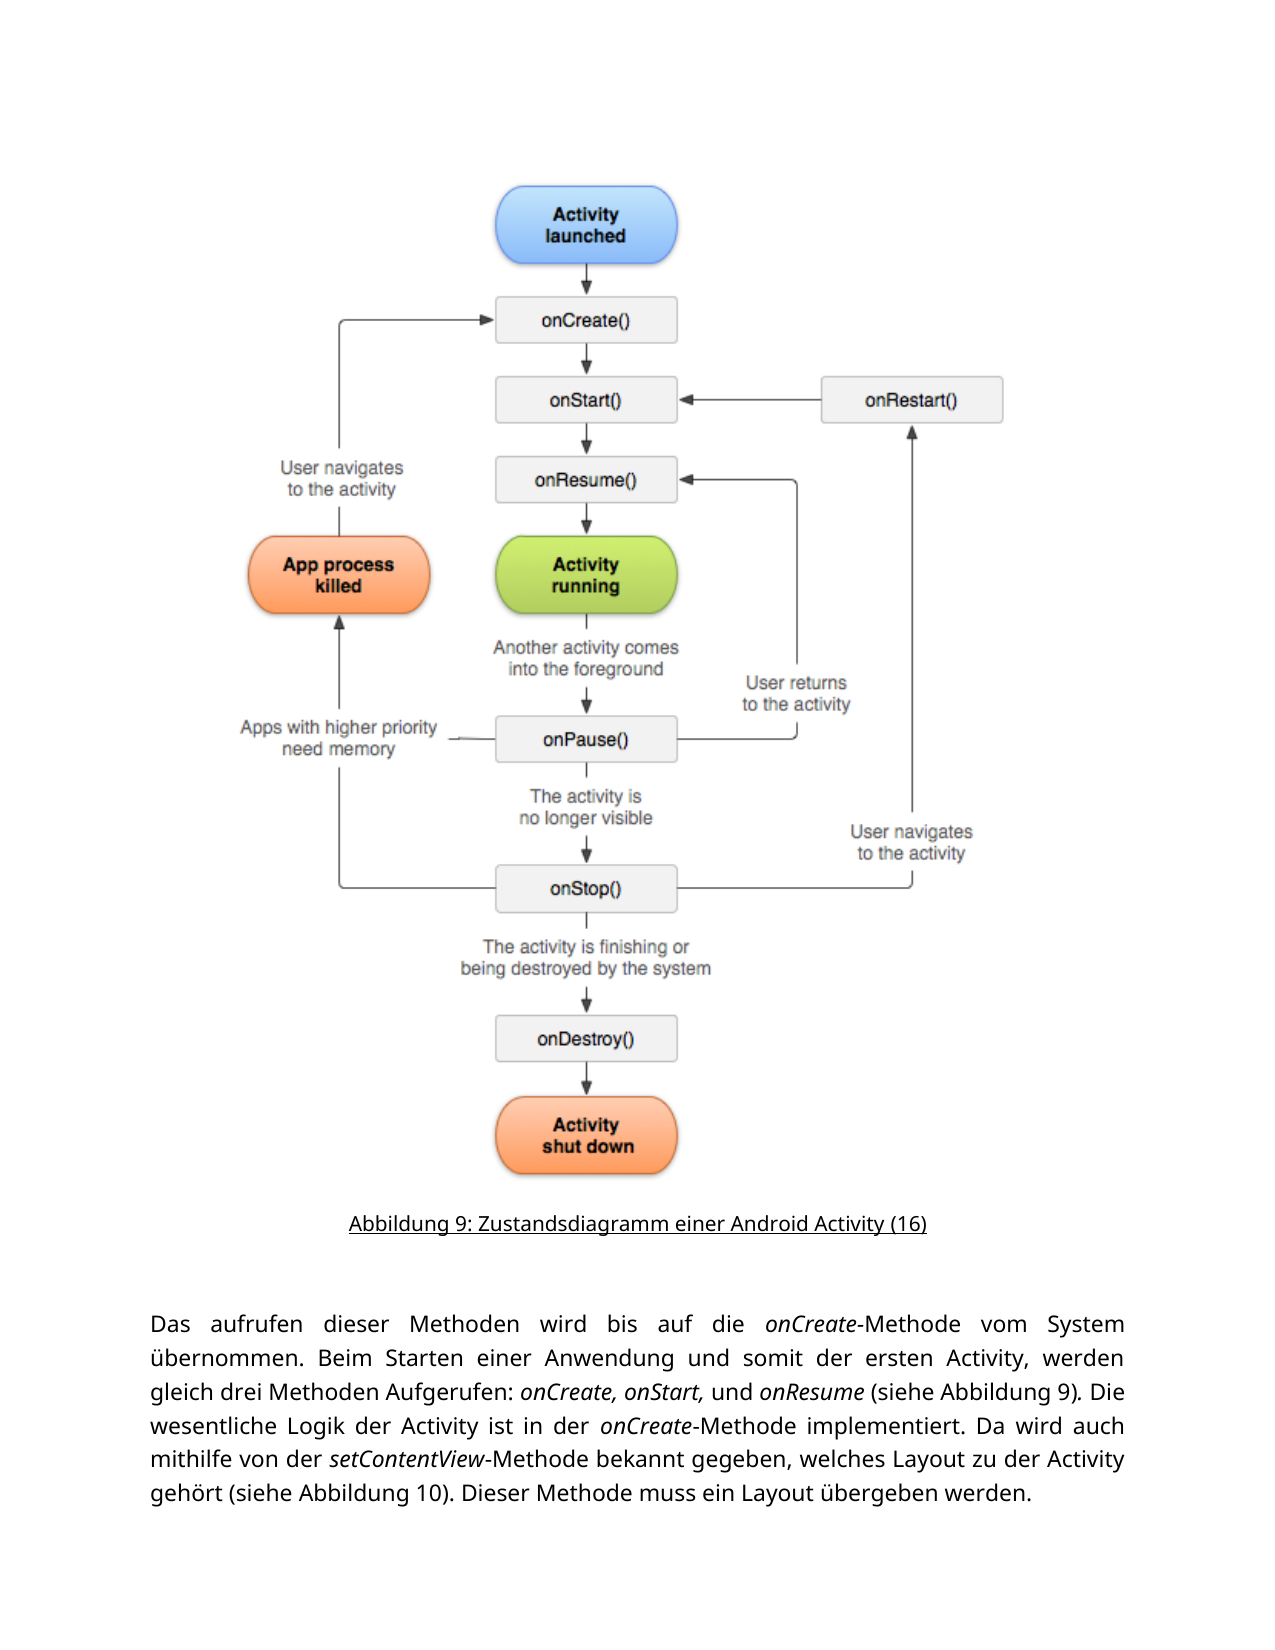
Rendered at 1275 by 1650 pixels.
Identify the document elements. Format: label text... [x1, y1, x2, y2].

text Abbildung : Zustandsdiagramm einer Android Activity [150, 1209, 1125, 1237]
picture [206, 150, 1070, 1190]
text Das aufrufen dieser Methoden wird bis auf die onCreate-Methode vom System übernommen. Beim Starten einer Anwendung und somit der ersten Activity, werden gleich drei Methoden Aufgerufen: onCreate, onStart, und onResume (siehe Abbildung 9). Die wesentliche Logik der Activity ist in der onCreate-Methode implementiert. Da wird auch mithilfe von der setContentView-Methode bekannt gegeben, welches Layout zu der Activity gehört (siehe Abbildung 10). Dieser Methode muss ein Layout übergeben werden. [150, 1308, 1125, 1508]
